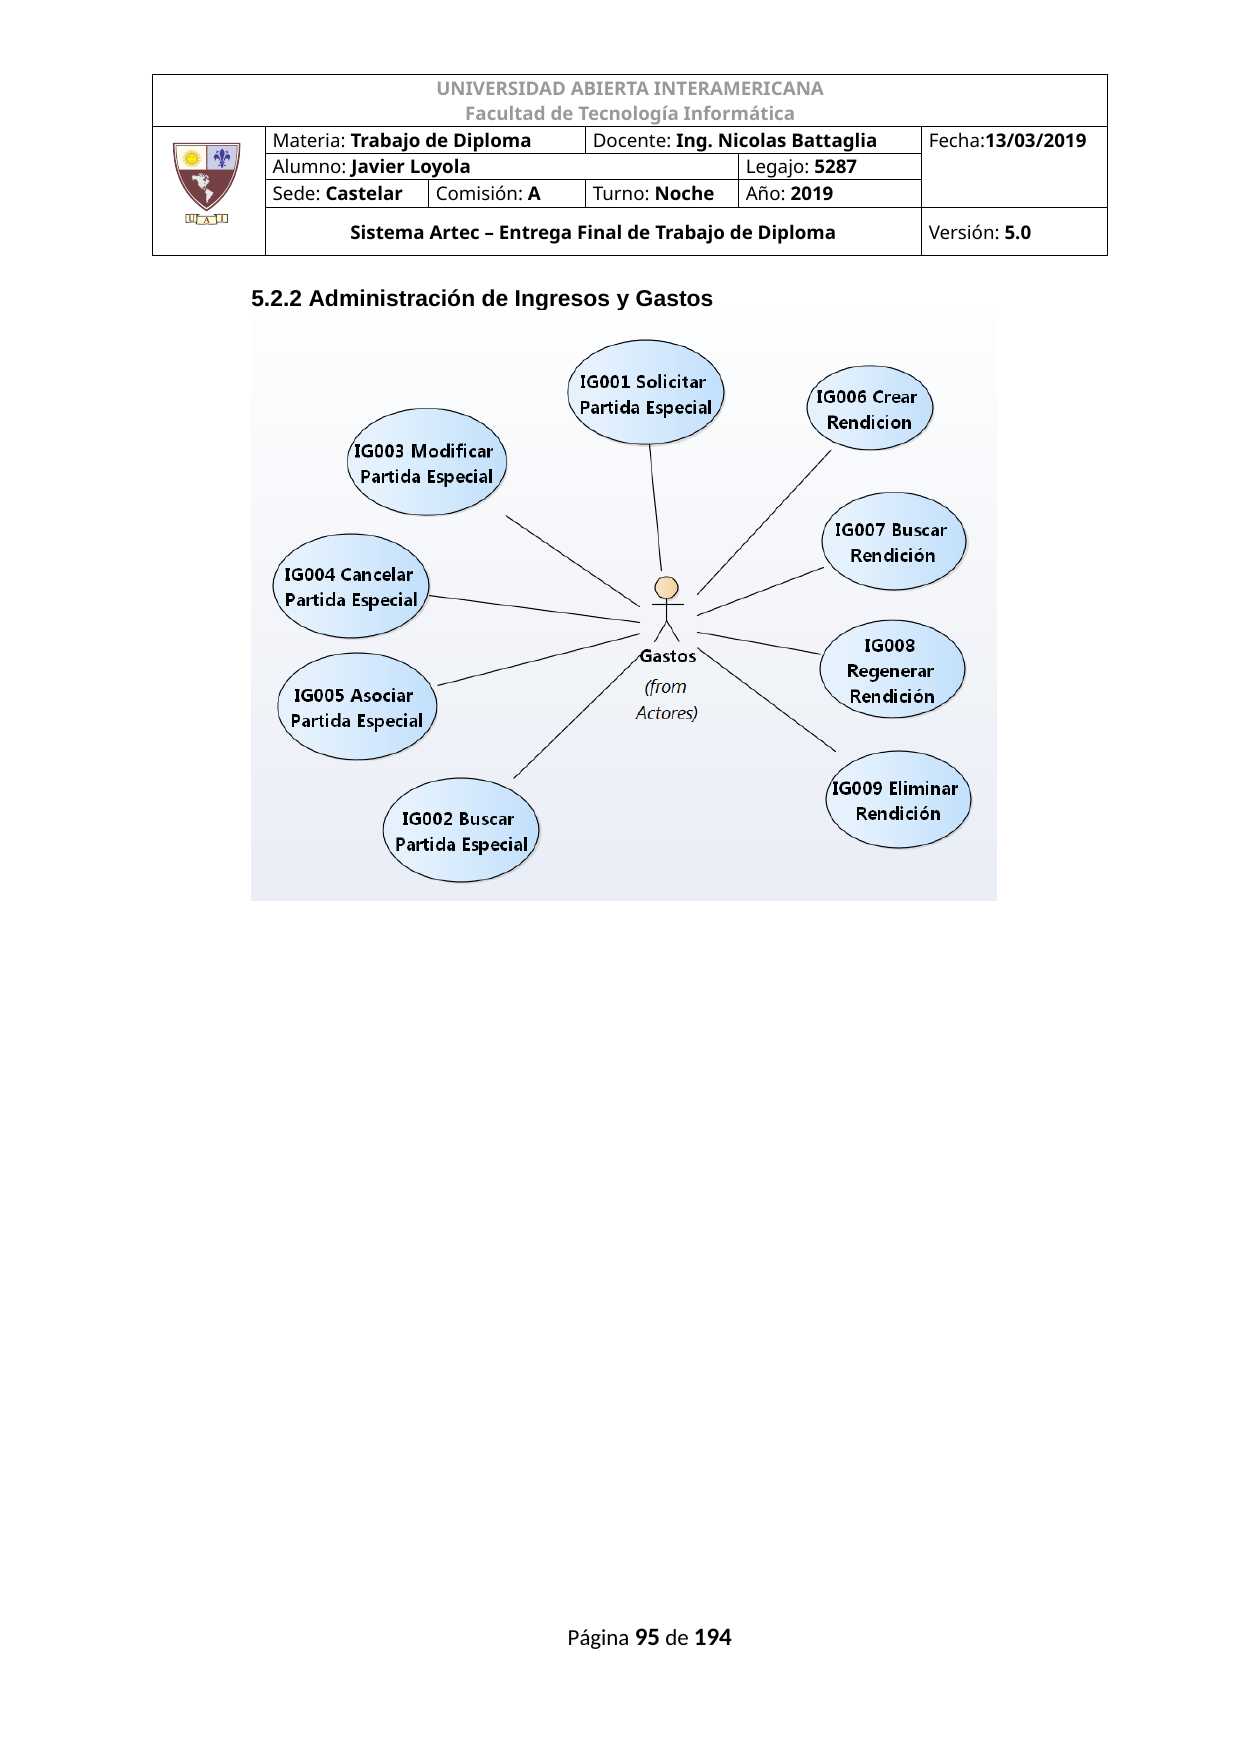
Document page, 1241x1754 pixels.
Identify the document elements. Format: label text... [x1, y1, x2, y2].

picture [157, 136, 257, 228]
picture [251, 310, 997, 901]
text 5.2.2 Administración de Ingresos y Gastos [251, 284, 1122, 311]
